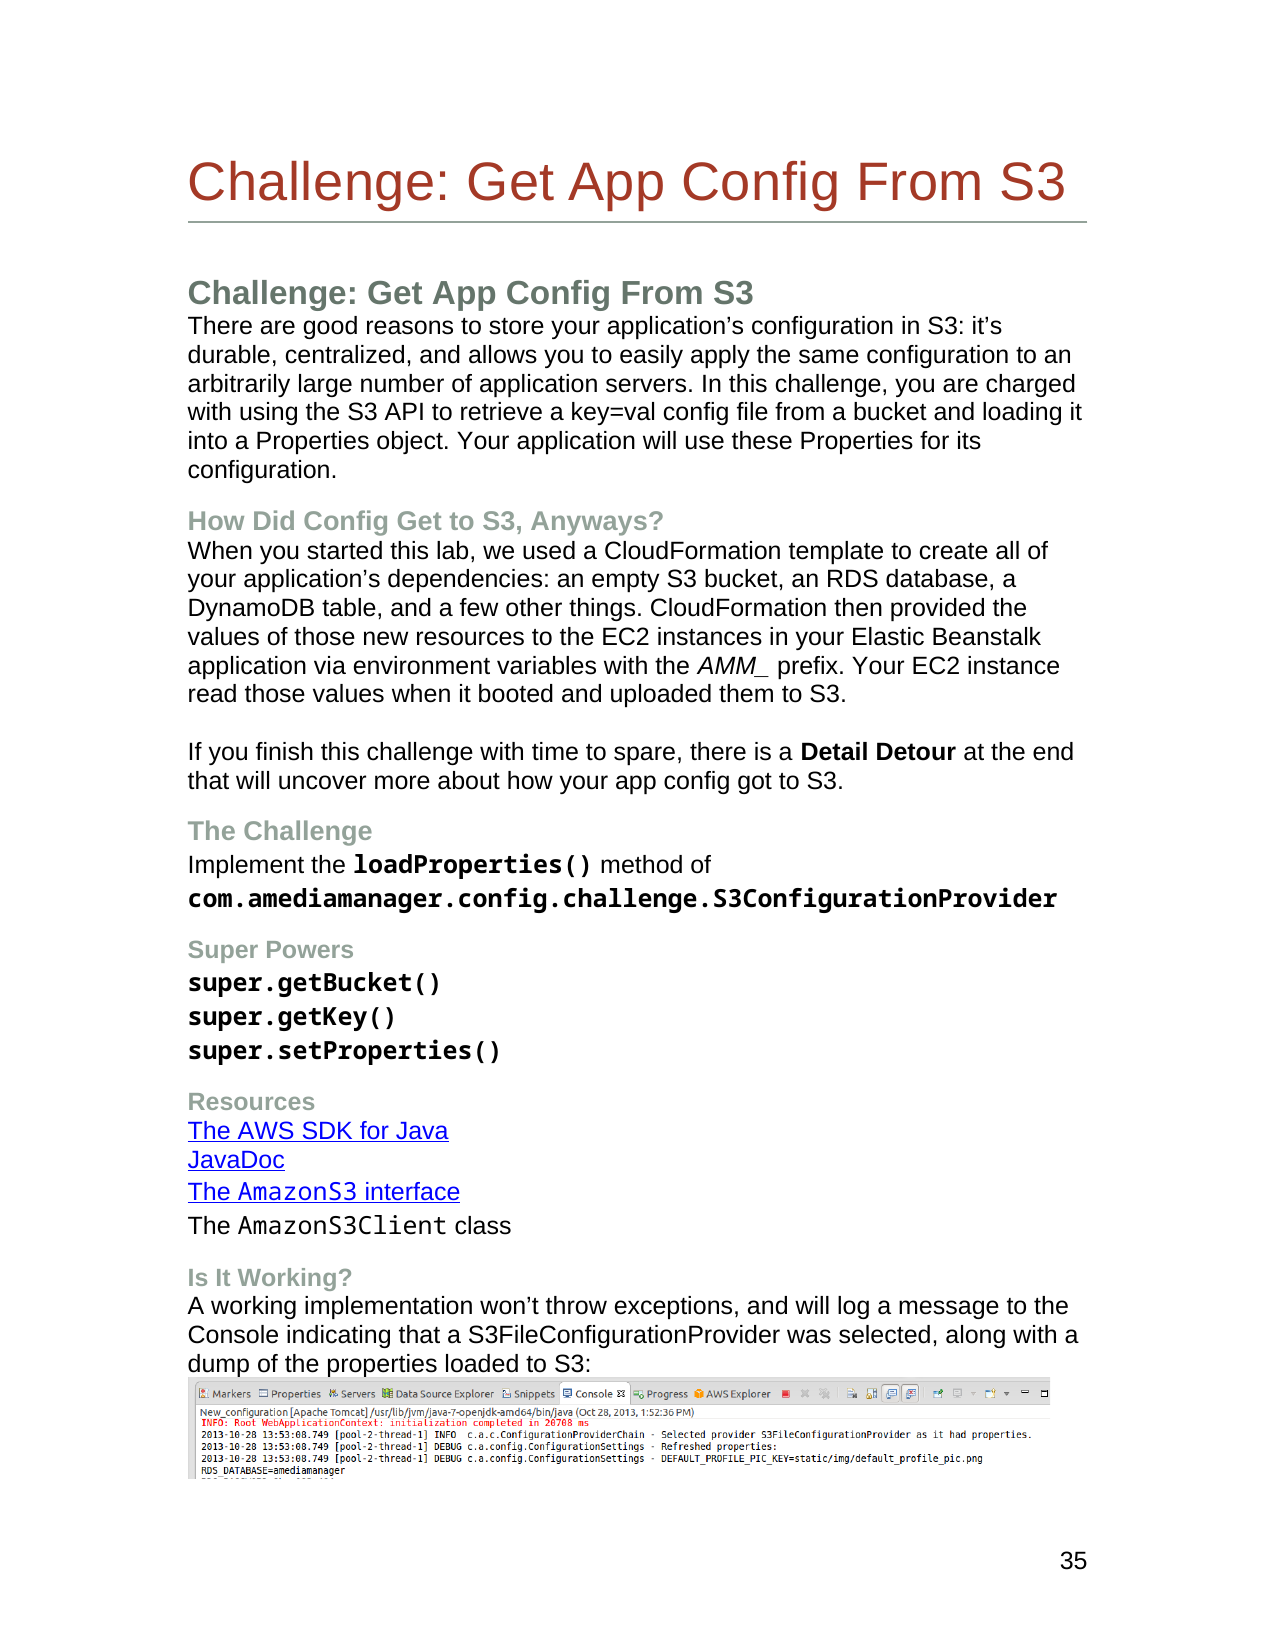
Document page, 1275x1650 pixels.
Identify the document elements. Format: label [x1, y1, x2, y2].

picture [187, 1377, 1050, 1479]
